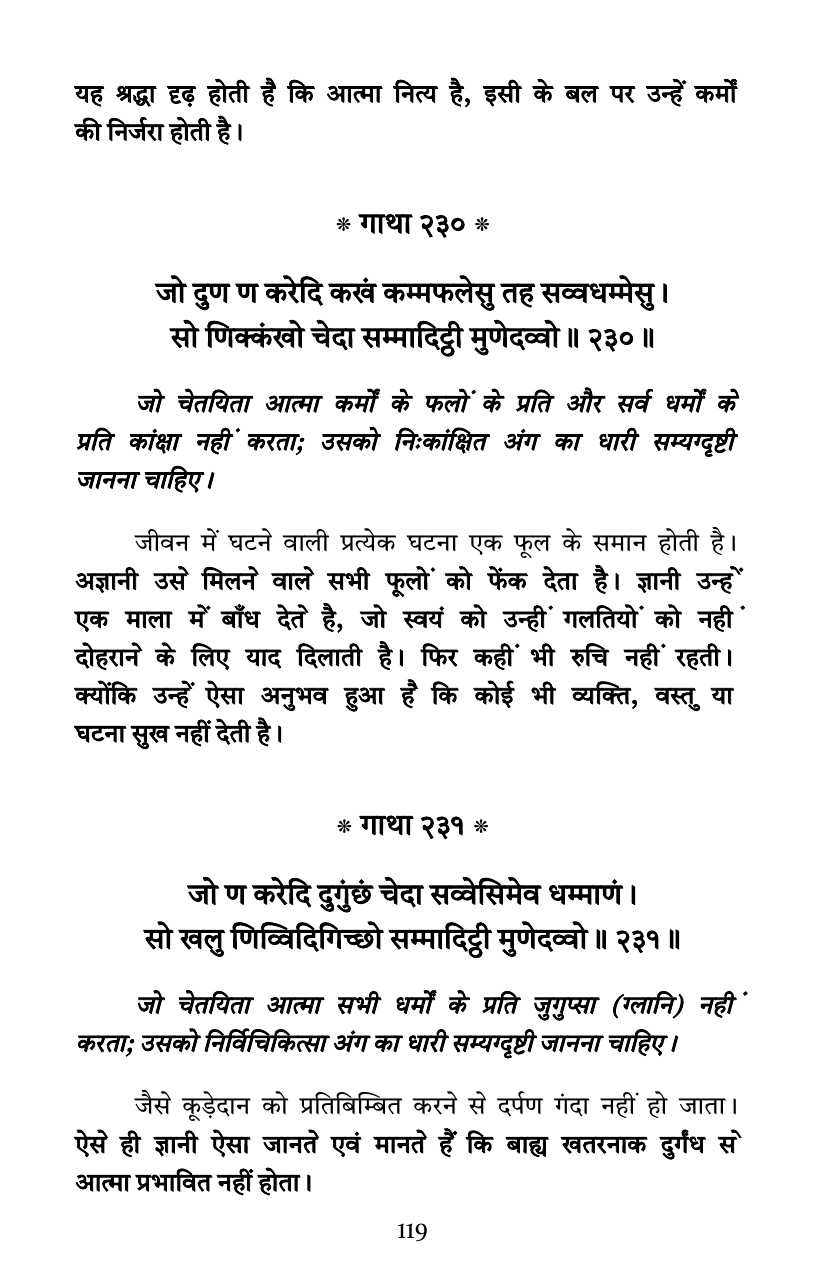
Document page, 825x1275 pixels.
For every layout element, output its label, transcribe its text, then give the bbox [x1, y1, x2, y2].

text जैसे कूड़ेदान को प्रतिबिम्बित करने से दर्पण गंदा नहीं हो जाता। ऐसे ही ज्ञानी ऐसा जानते एवं मानते हैं कि बाह्य खतरनाक दुर्गंध से आत्मा प्रभावित नहीं होता। [75, 1087, 750, 1197]
text जो ण करेदि दुगुंछं चेदा सव्वेसिमेव धम्माणं। [75, 872, 750, 911]
text सो खलु णिव्विदिगिच्छो सम्मादिट्ठी मुणेदव्वो॥ २३१॥ [75, 917, 750, 956]
text जो चेतयिता आत्मा कर्मों के फलों के प्रति और सर्व धर्मों के प्रति कांक्षा नहीं करता; उसको निःकांक्षित अंग का धारी सम्यग्दृष्टी जानना चाहिए। [75, 385, 750, 494]
text जीवन में घटने वाली प्रत्येक घटना एक फूल के समान होती है। अज्ञानी उसे मिलने वाले सभी फूलों को फेंक देता है। ज्ञानी उन्हें एक माला में बाँध देते है, जो स्वयं को उन्हीं गलतियों को नहीं दोहराने के लिए याद दिलाती है। फिर कहीं भी रुचि नहीं रहती। क्योंकि उन्हें ऐसा अनुभव हुआ है कि कोई भी व्यक्ति, वस्तु या घटना सुख नहीं देती है। [75, 524, 750, 748]
text ⁕ गाथा २३० ⁕ [75, 201, 750, 240]
text जो दुण ण करेदि कखं कम्मफलेसु तह सव्वधम्मेसु। [75, 271, 750, 309]
text ⁕ गाथा २३१ ⁕ [75, 803, 750, 842]
text यह श्रद्धा दृढ़ होती है कि आत्मा नित्य है, इसी के बल पर उन्हें कर्मों की निर्जरा होती है। [75, 75, 750, 146]
text सो णिक्कंखो चेदा सम्मादिट्ठी मुणेदव्वो॥ २३०॥ [75, 315, 750, 354]
text जो चेतयिता आत्मा सभी धर्मों के प्रति जुगुप्सा (ग्लानि) नहीं करता; उसको निर्विचिकित्सा अंग का धारी सम्यग्दृष्टी जानना चाहिए। [75, 986, 750, 1058]
